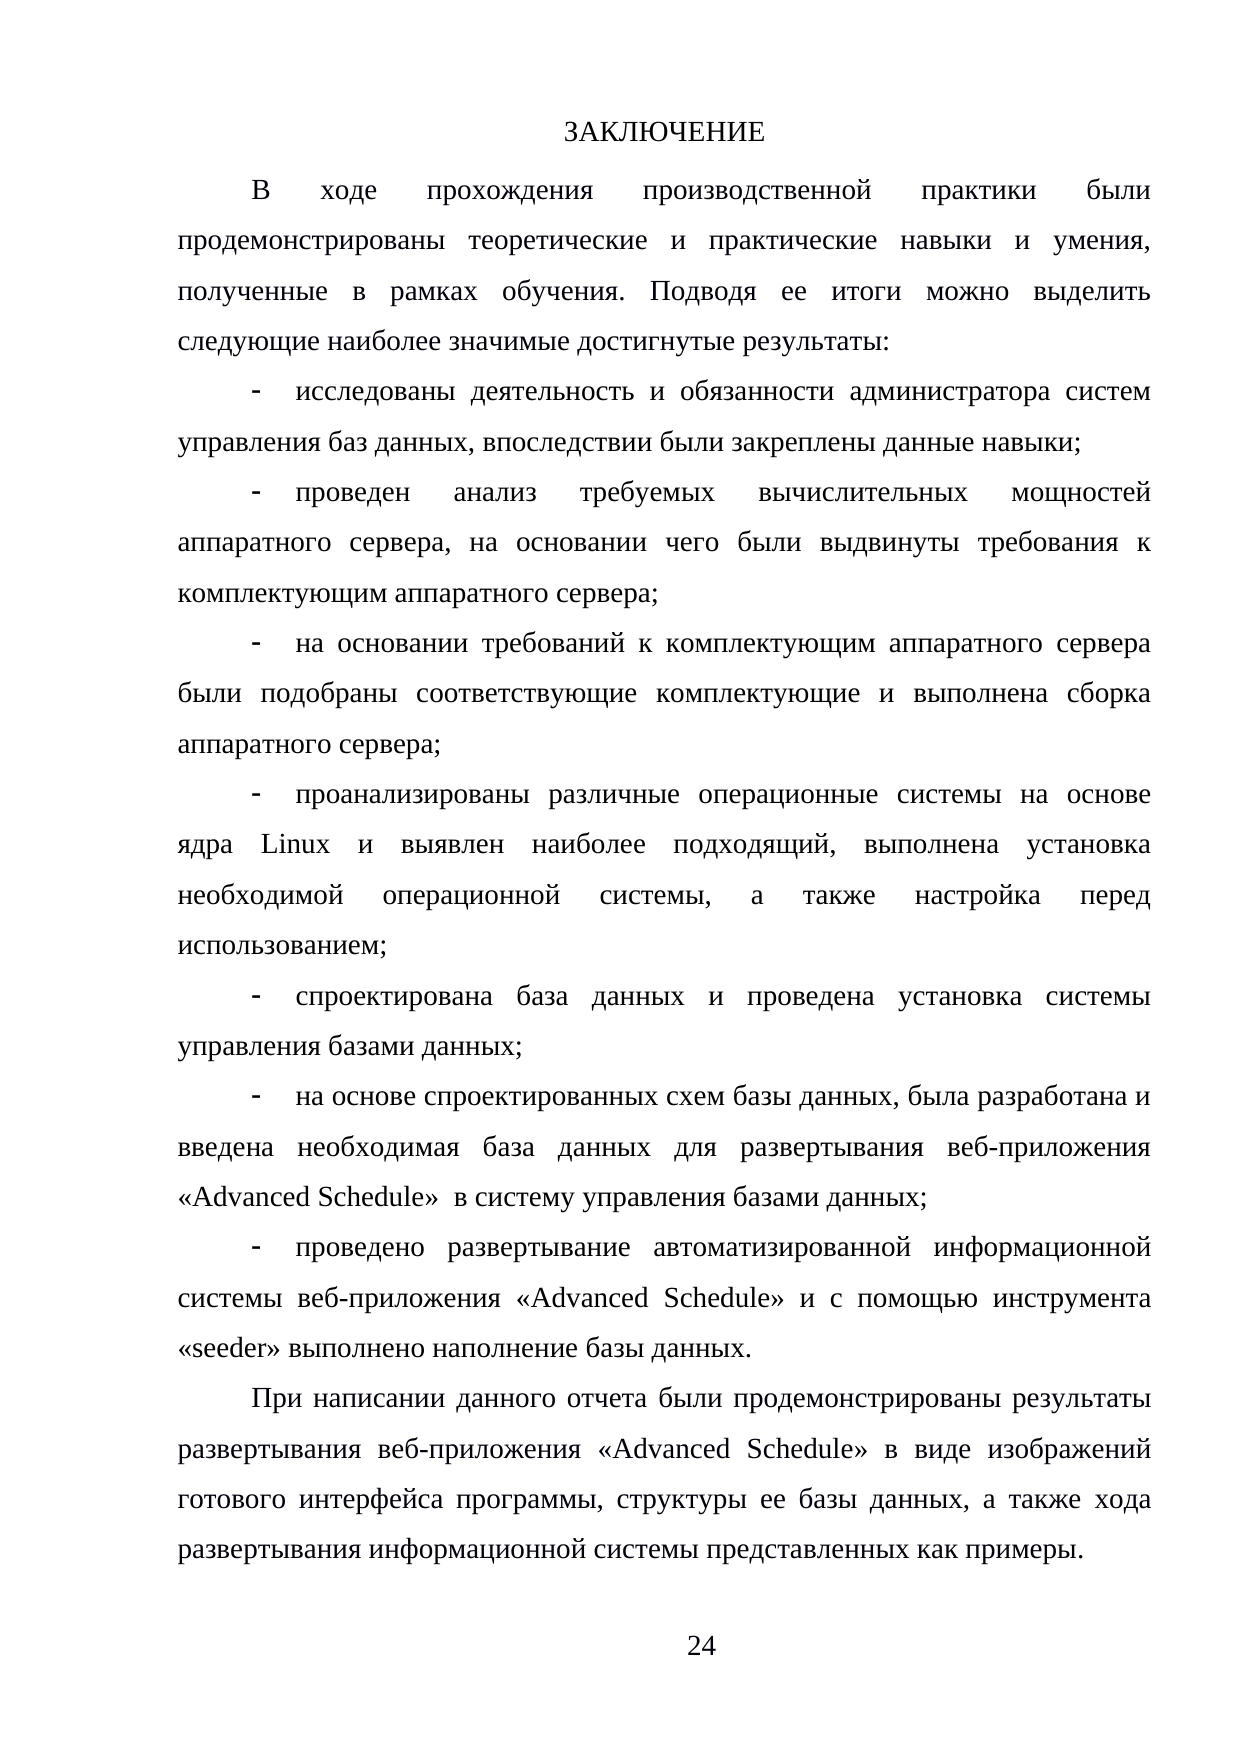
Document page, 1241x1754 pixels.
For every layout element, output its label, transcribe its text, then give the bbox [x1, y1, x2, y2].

list на основании требований к комплектующим аппаратного сервера были подобраны соответствующие комплектующие и выполнена сборка аппаратного сервера; [177, 625, 1152, 759]
list проведен анализ требуемых вычислительных мощностей аппаратного сервера, на основании чего были выдвинуты требования к комплектующим аппаратного сервера; [177, 474, 1152, 608]
text При написании данного отчета были продемонстрированы результаты развертывания веб-приложения «Advanced Schedule» в виде изображений готового интерфейса программы, структуры ее базы данных, а также хода развертывания информационной системы представленных как примеры. [177, 1380, 1152, 1565]
text В ходе прохождения производственной практики были продемонстрированы теоретические и практические навыки и умения, полученные в рамках обучения. Подводя ее итоги можно выделить следующие наиболее значимые достигнутые результаты: [177, 172, 1152, 357]
list исследованы деятельность и обязанности администратора систем управления баз данных, впоследствии были закреплены данные навыки; [177, 373, 1152, 457]
list спроектирована база данных и проведена установка системы управления базами данных; [177, 978, 1152, 1062]
subtitle Заключение [177, 114, 1152, 147]
list проанализированы различные операционные системы на основе ядра Linux и выявлен наиболее подходящий, выполнена установка необходимой операционной системы, а также настройка перед использованием; [177, 776, 1152, 961]
list на основе спроектированных схем базы данных, была разработана и введена необходимая база данных для развертывания веб-приложения «Advanced Schedule» в систему управления базами данных; [177, 1078, 1152, 1213]
list проведено развертывание автоматизированной информационной системы веб-приложения «Advanced Schedule» и с помощью инструмента «seeder» выполнено наполнение базы данных. [177, 1229, 1152, 1364]
